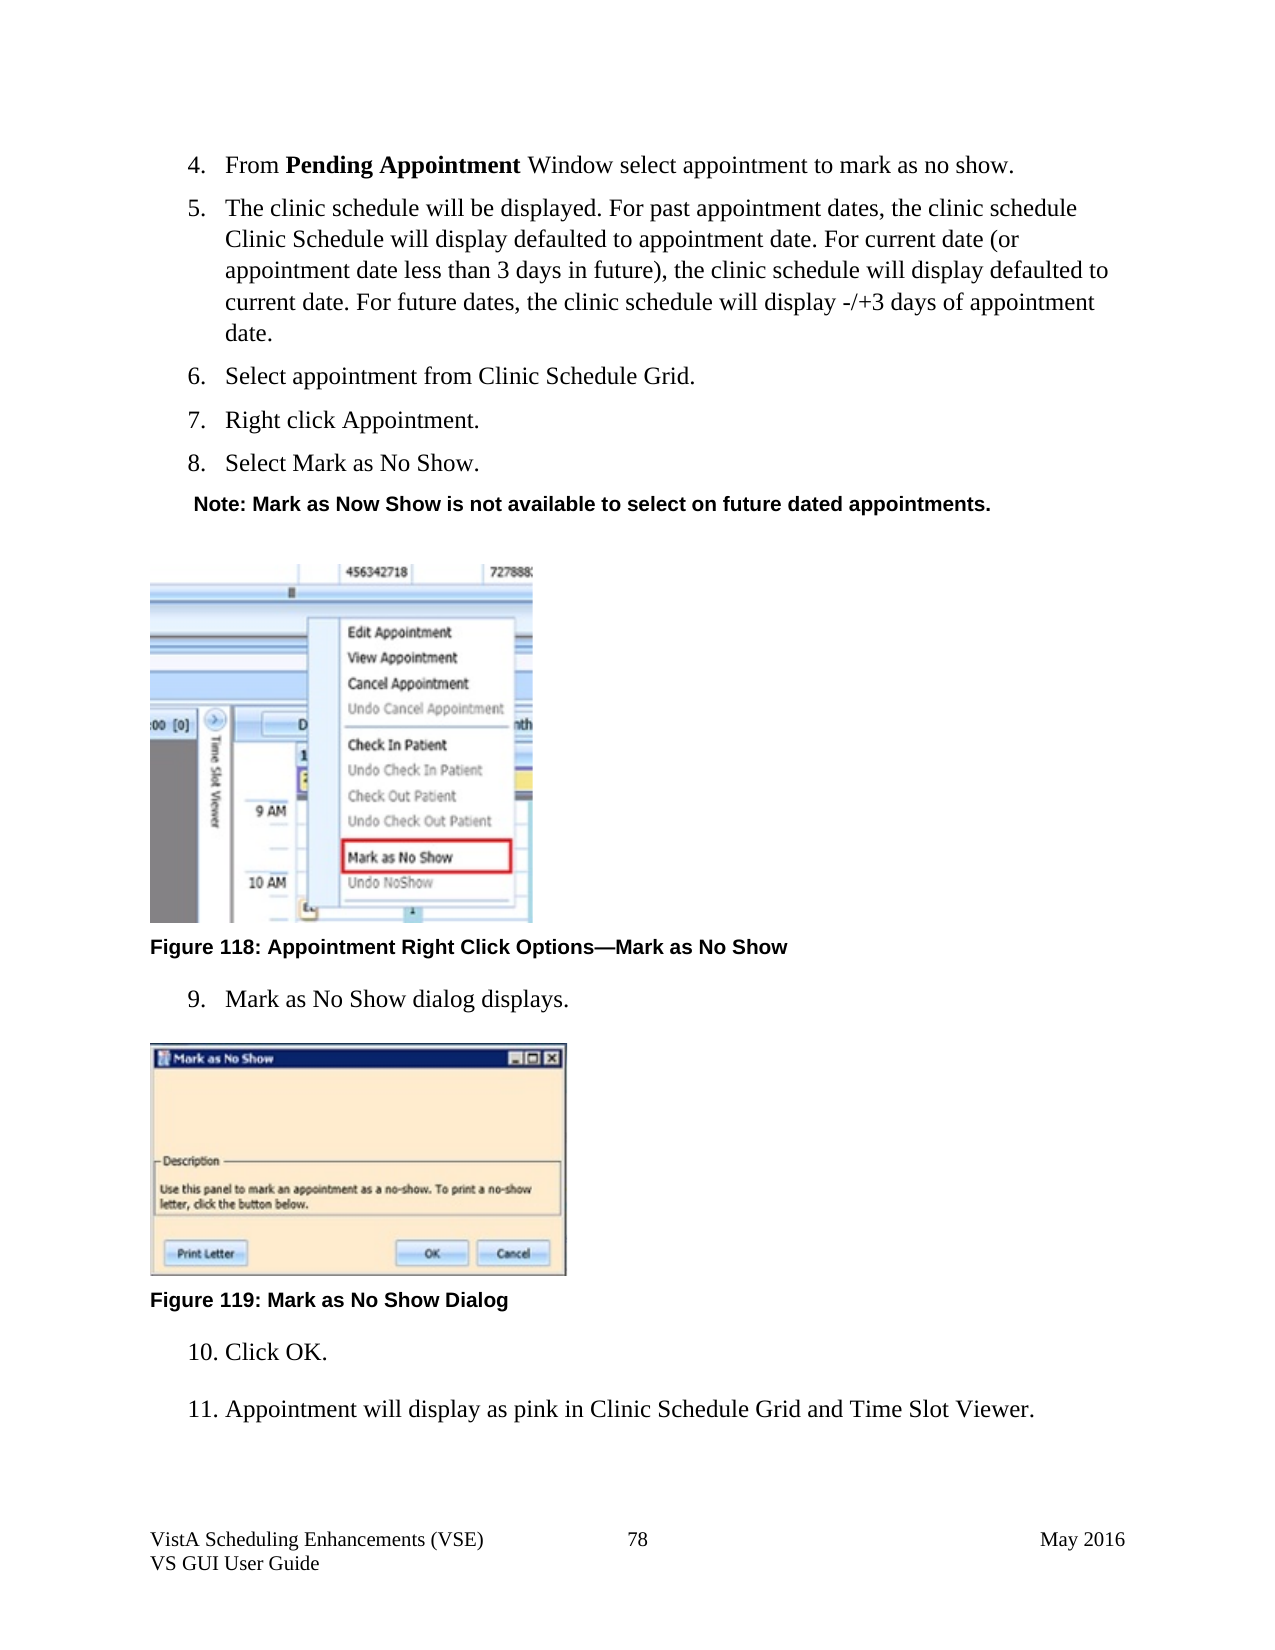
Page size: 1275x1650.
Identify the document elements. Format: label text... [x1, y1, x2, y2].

list Right click Appointment. [187, 405, 1125, 433]
text Note: Mark as Now Show is not available to select on future dated appointments. [187, 492, 1125, 516]
list Click OK. [187, 1337, 1125, 1365]
picture [150, 1043, 568, 1276]
list Select appointment from Clinic Schedule Grid. [187, 361, 1125, 390]
list Mark as No Show dialog displays. [187, 984, 1125, 1013]
list The clinic schedule will be displayed. For past appointment dates, the clinic schedule Clinic Schedule will display defaulted to appointment date. For current date (or appointment date less than 3 days in future), the clinic schedule will display defaulted to current date. For future dates, the clinic schedule will display -/+3 days of appointment date. [187, 193, 1125, 346]
list Appointment will display as pink in Clinic Schedule Grid and Time Slot Viewer. [187, 1394, 1125, 1423]
list Select Mark as No Show. [187, 448, 1125, 477]
list From Pending Appointment Window select appointment to mark as no show. [187, 150, 1125, 179]
picture [150, 564, 533, 923]
